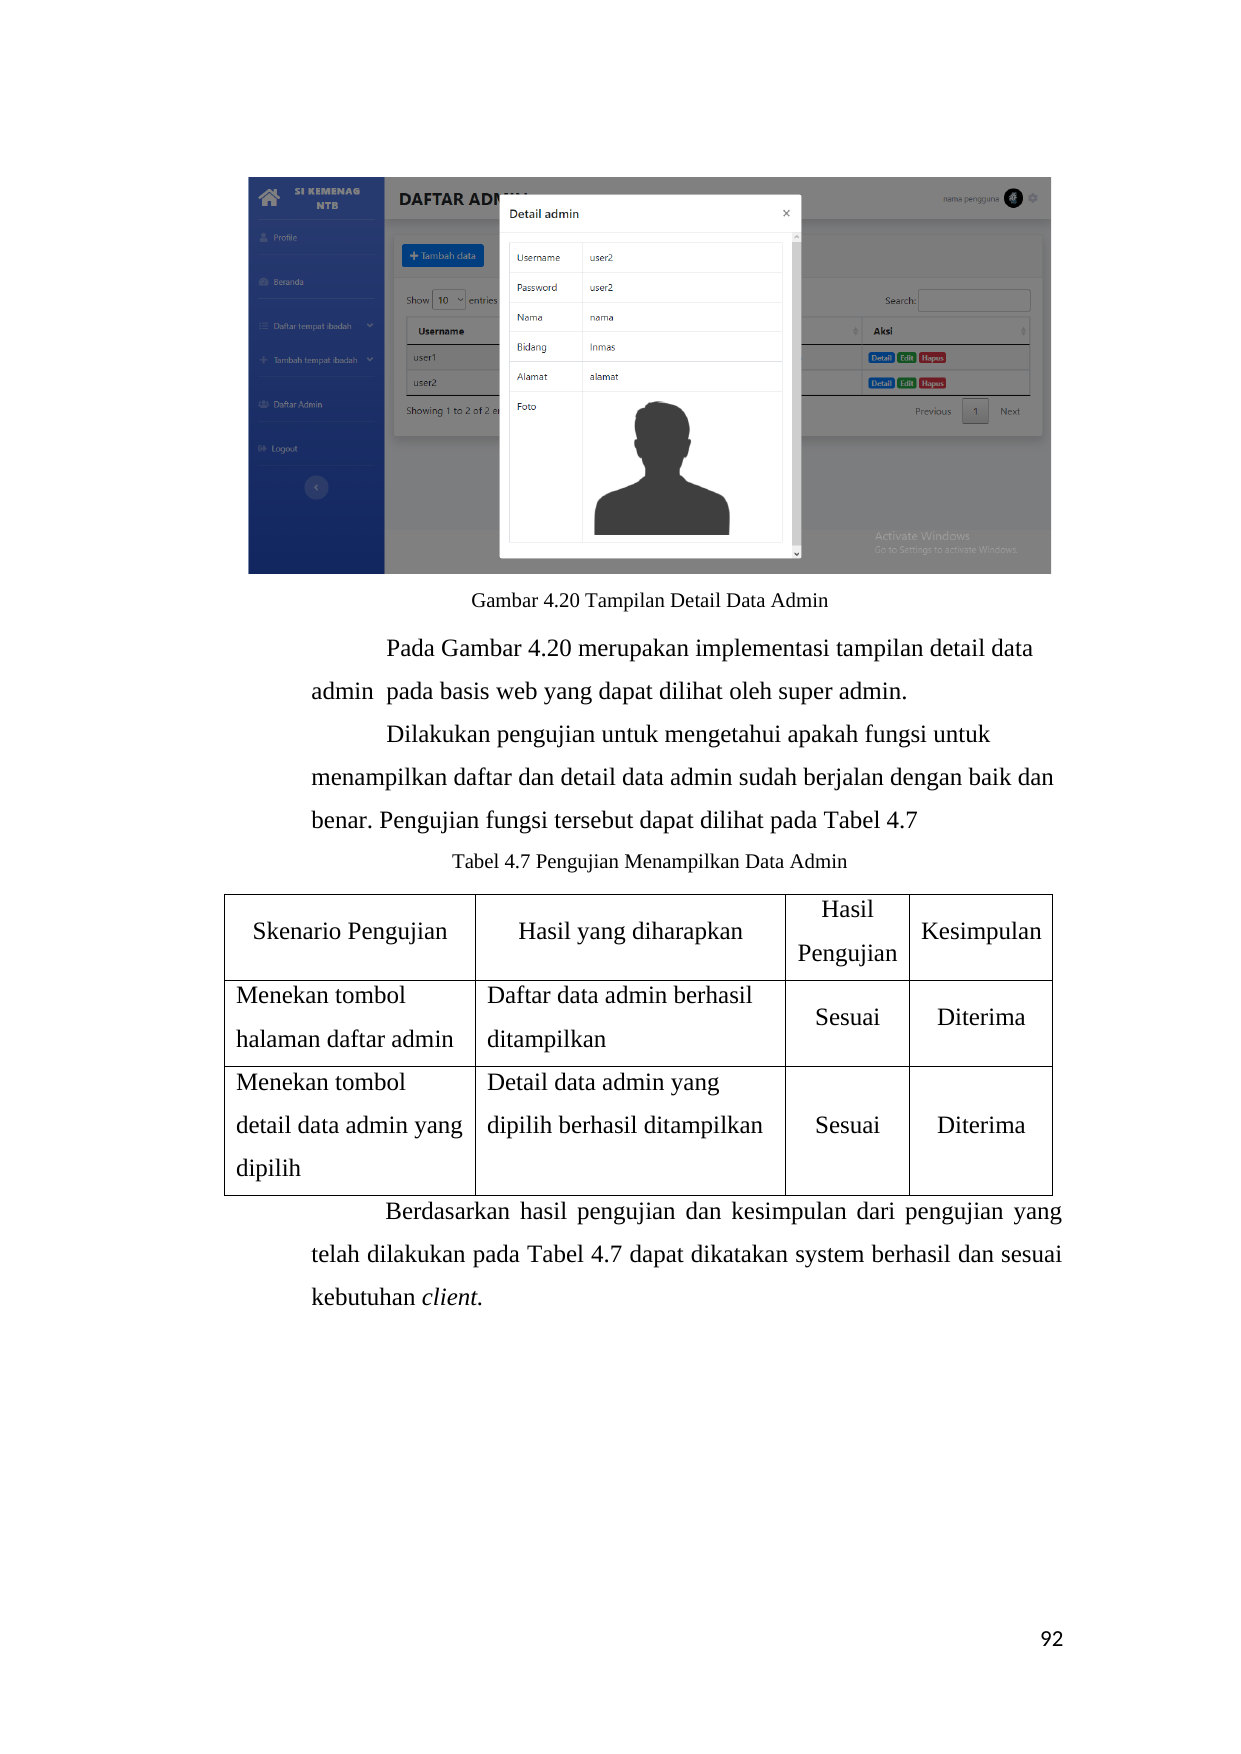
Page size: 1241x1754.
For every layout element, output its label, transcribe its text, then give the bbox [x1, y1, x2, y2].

text Tabel 4.7 Pengujian Menampilkan Data Admin [236, 848, 1063, 873]
table_header Skenario Pengujian [225, 895, 475, 979]
text Berdasarkan hasil pengujian dan kesimpulan dari pengujian yang telah dilakukan pada Tabel 4.7 dapat dikatakan system berhasil dan sesuai kebutuhan client. [311, 1196, 1063, 1311]
text Gambar 4.20 Tampilan Detail Data Admin [236, 588, 1063, 612]
table_cell Diterima [910, 1067, 1052, 1195]
table_cell Sesuai [786, 981, 909, 1066]
table_cell Diterima [910, 981, 1052, 1066]
table_cell Sesuai [786, 1067, 909, 1195]
table_cell Menekan tombol halaman daftar admin [225, 981, 475, 1066]
text Pada Gambar 4.20 merupakan implementasi tampilan detail data admin pada basis web yang dapat dilihat oleh super admin. [311, 633, 1063, 705]
table_header Hasil yang diharapkan [476, 895, 785, 979]
table_header Kesimpulan [910, 895, 1052, 979]
picture [248, 177, 1052, 574]
table_header Hasil Pengujian [786, 895, 909, 979]
text Dilakukan pengujian untuk mengetahui apakah fungsi untuk menampilkan daftar dan detail data admin sudah berjalan dengan baik dan benar. Pengujian fungsi tersebut dapat dilihat pada Tabel 4.7 [311, 719, 1063, 834]
table_cell Menekan tombol detail data admin yang dipilih [225, 1067, 475, 1195]
table_cell Detail data admin yang dipilih berhasil ditampilkan [476, 1067, 785, 1195]
table_cell Daftar data admin berhasil ditampilkan [476, 981, 785, 1066]
